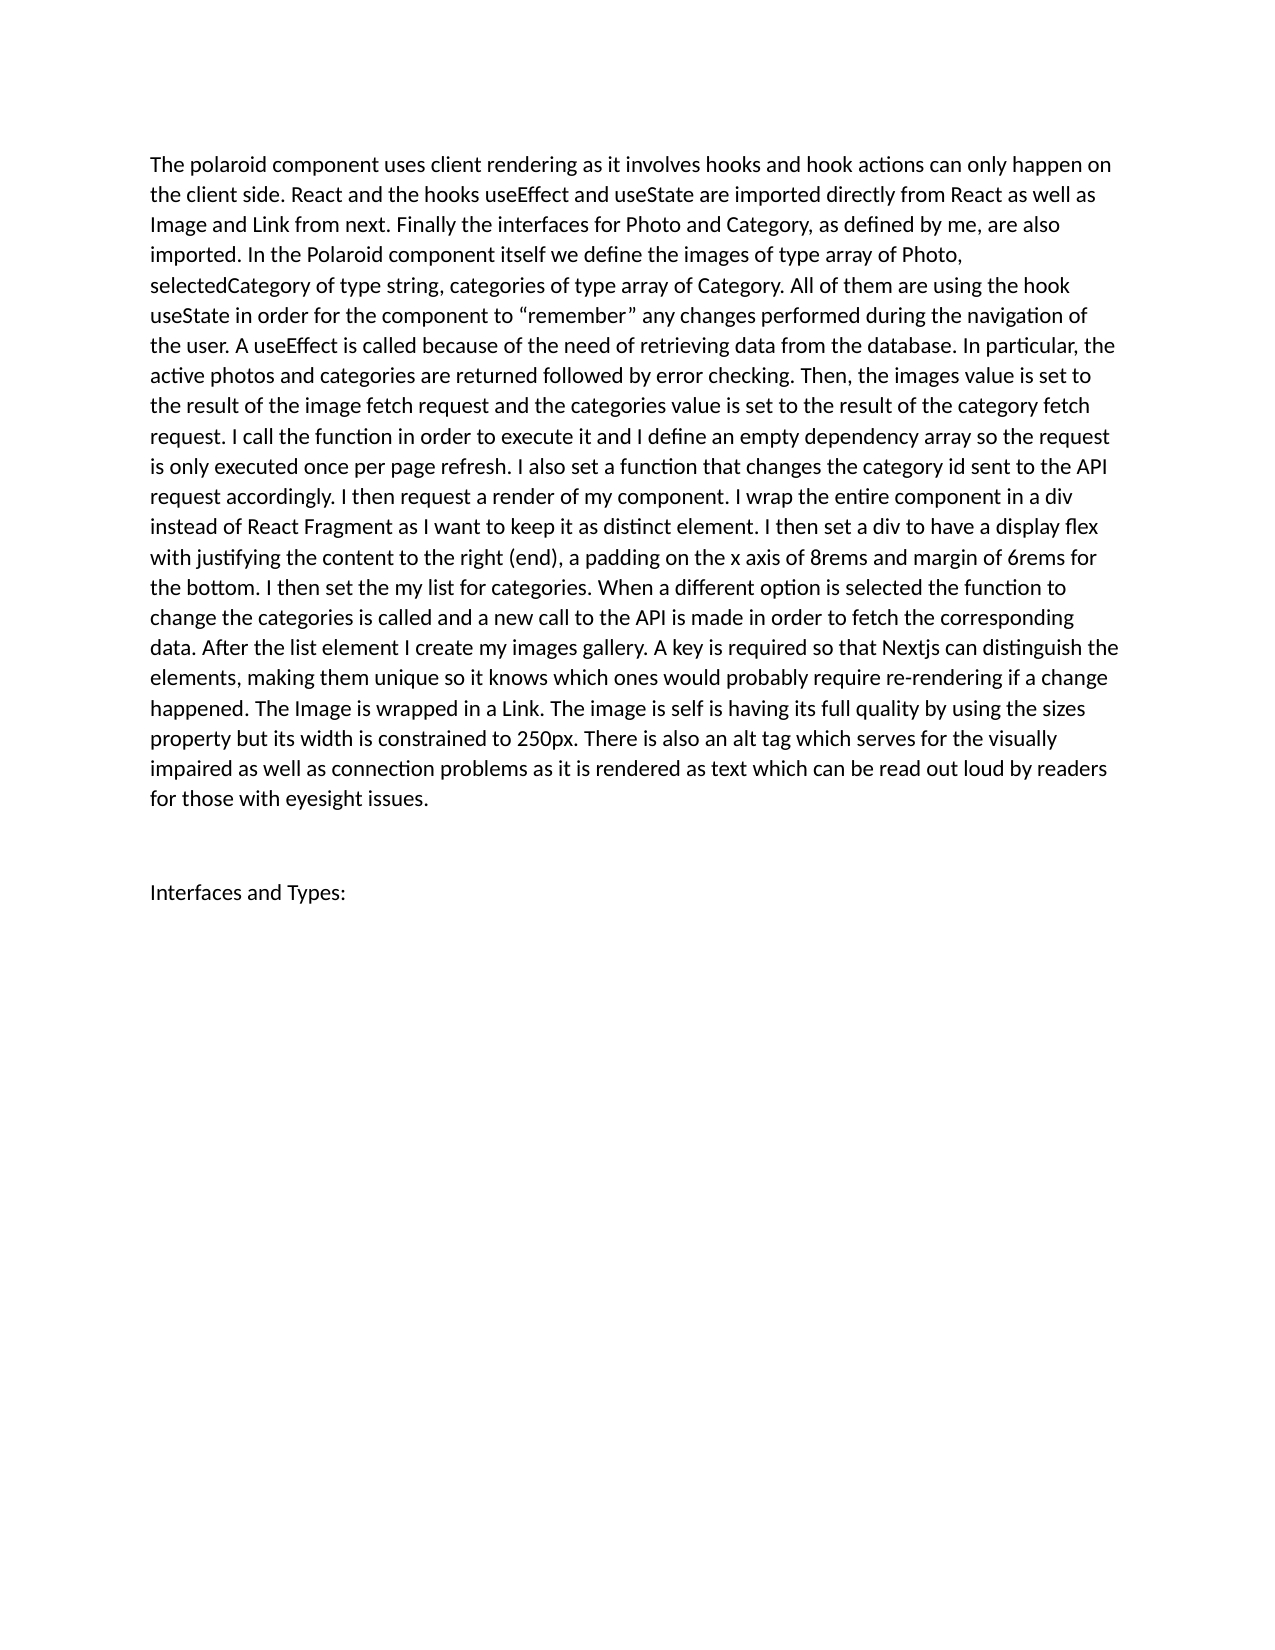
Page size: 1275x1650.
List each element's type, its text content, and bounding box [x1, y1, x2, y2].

text Interfaces and Types: [150, 878, 1125, 906]
